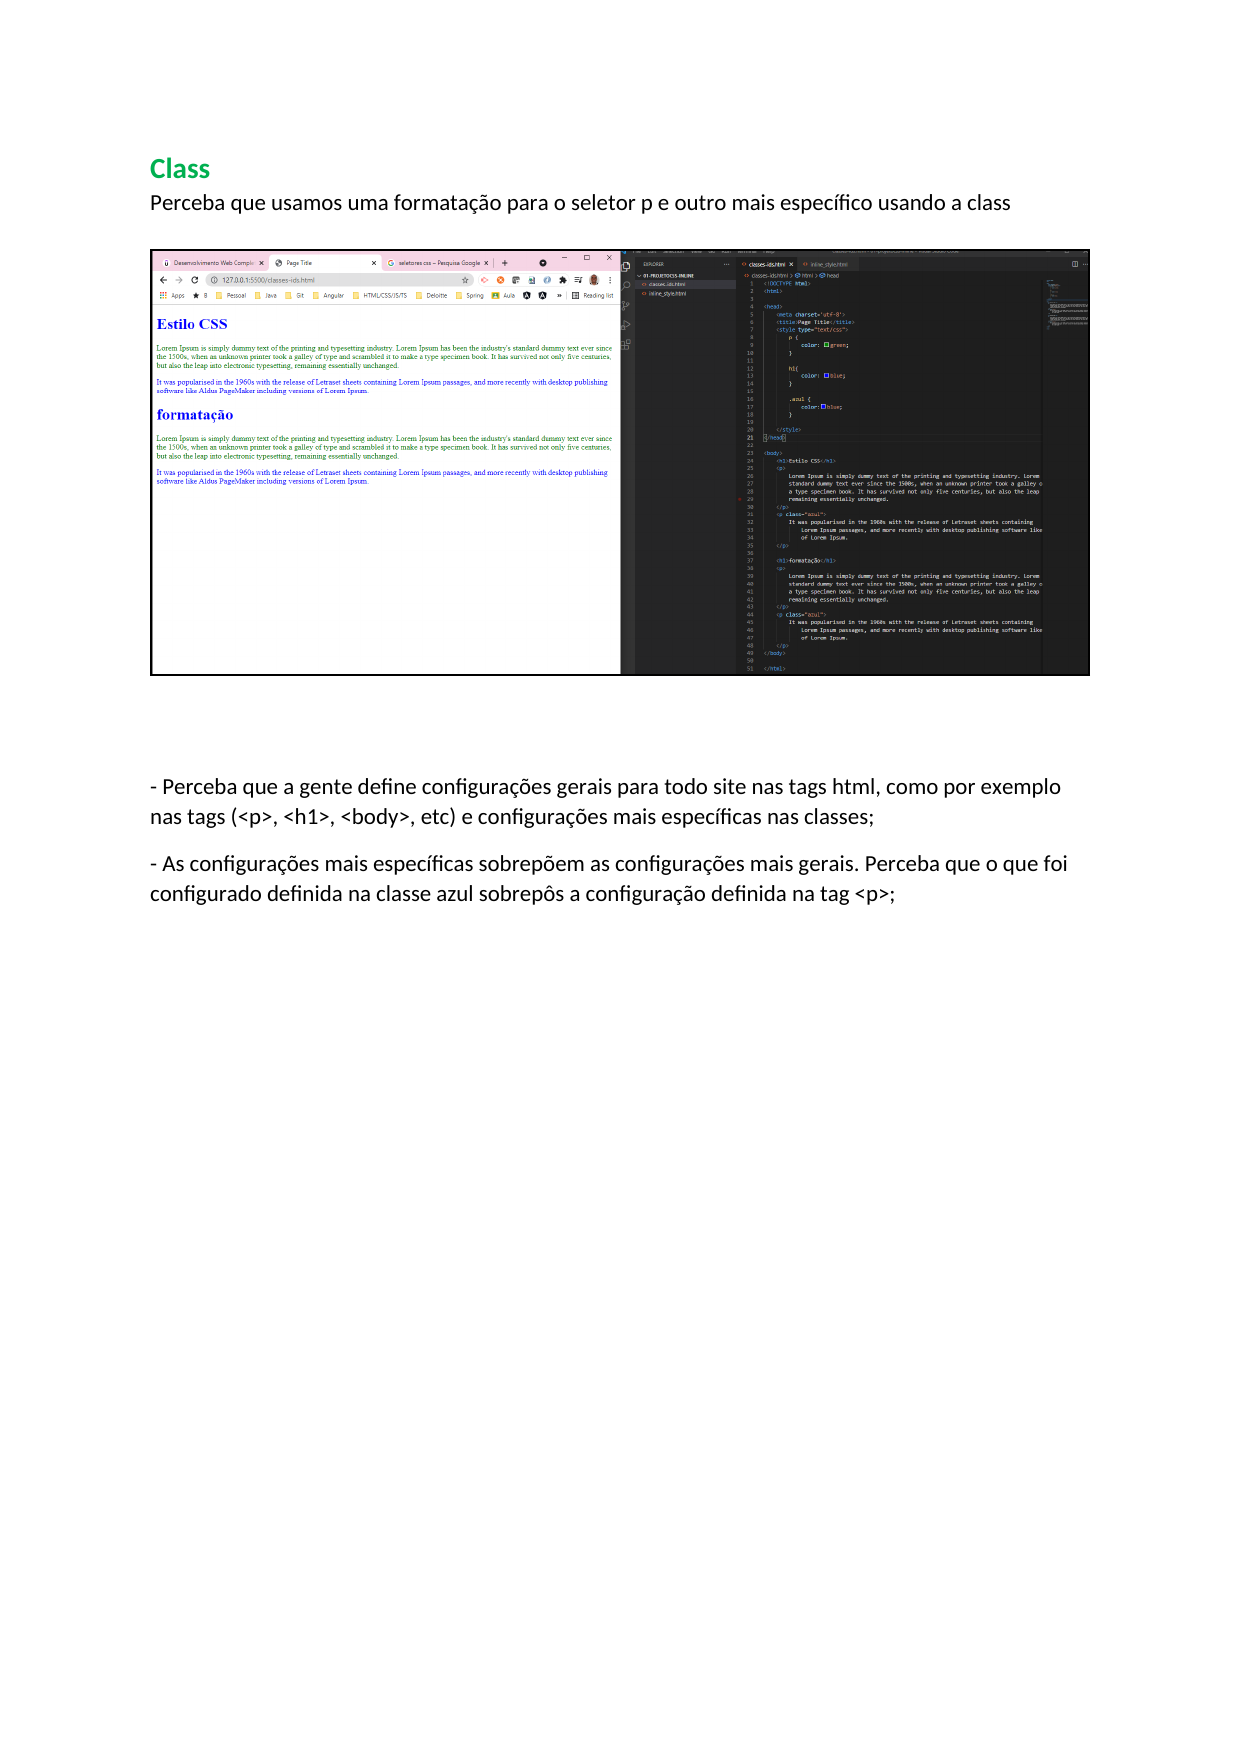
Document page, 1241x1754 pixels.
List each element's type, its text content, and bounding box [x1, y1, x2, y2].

text Class [150, 150, 1090, 186]
text Perceba que usamos uma formatação para o seletor p e outro mais específico usando a class [150, 188, 1090, 216]
text - As configurações mais específicas sobrepõem as configurações mais gerais. Perceba que o que foi configurado definida na classe azul sobrepôs a configuração definida na tag <p>; [150, 849, 1090, 907]
picture [152, 251, 1088, 674]
text - Perceba que a gente define configurações gerais para todo site nas tags html, como por exemplo nas tags (<p>, <h1>, <body>, etc) e configurações mais específicas nas classes; [150, 772, 1090, 830]
